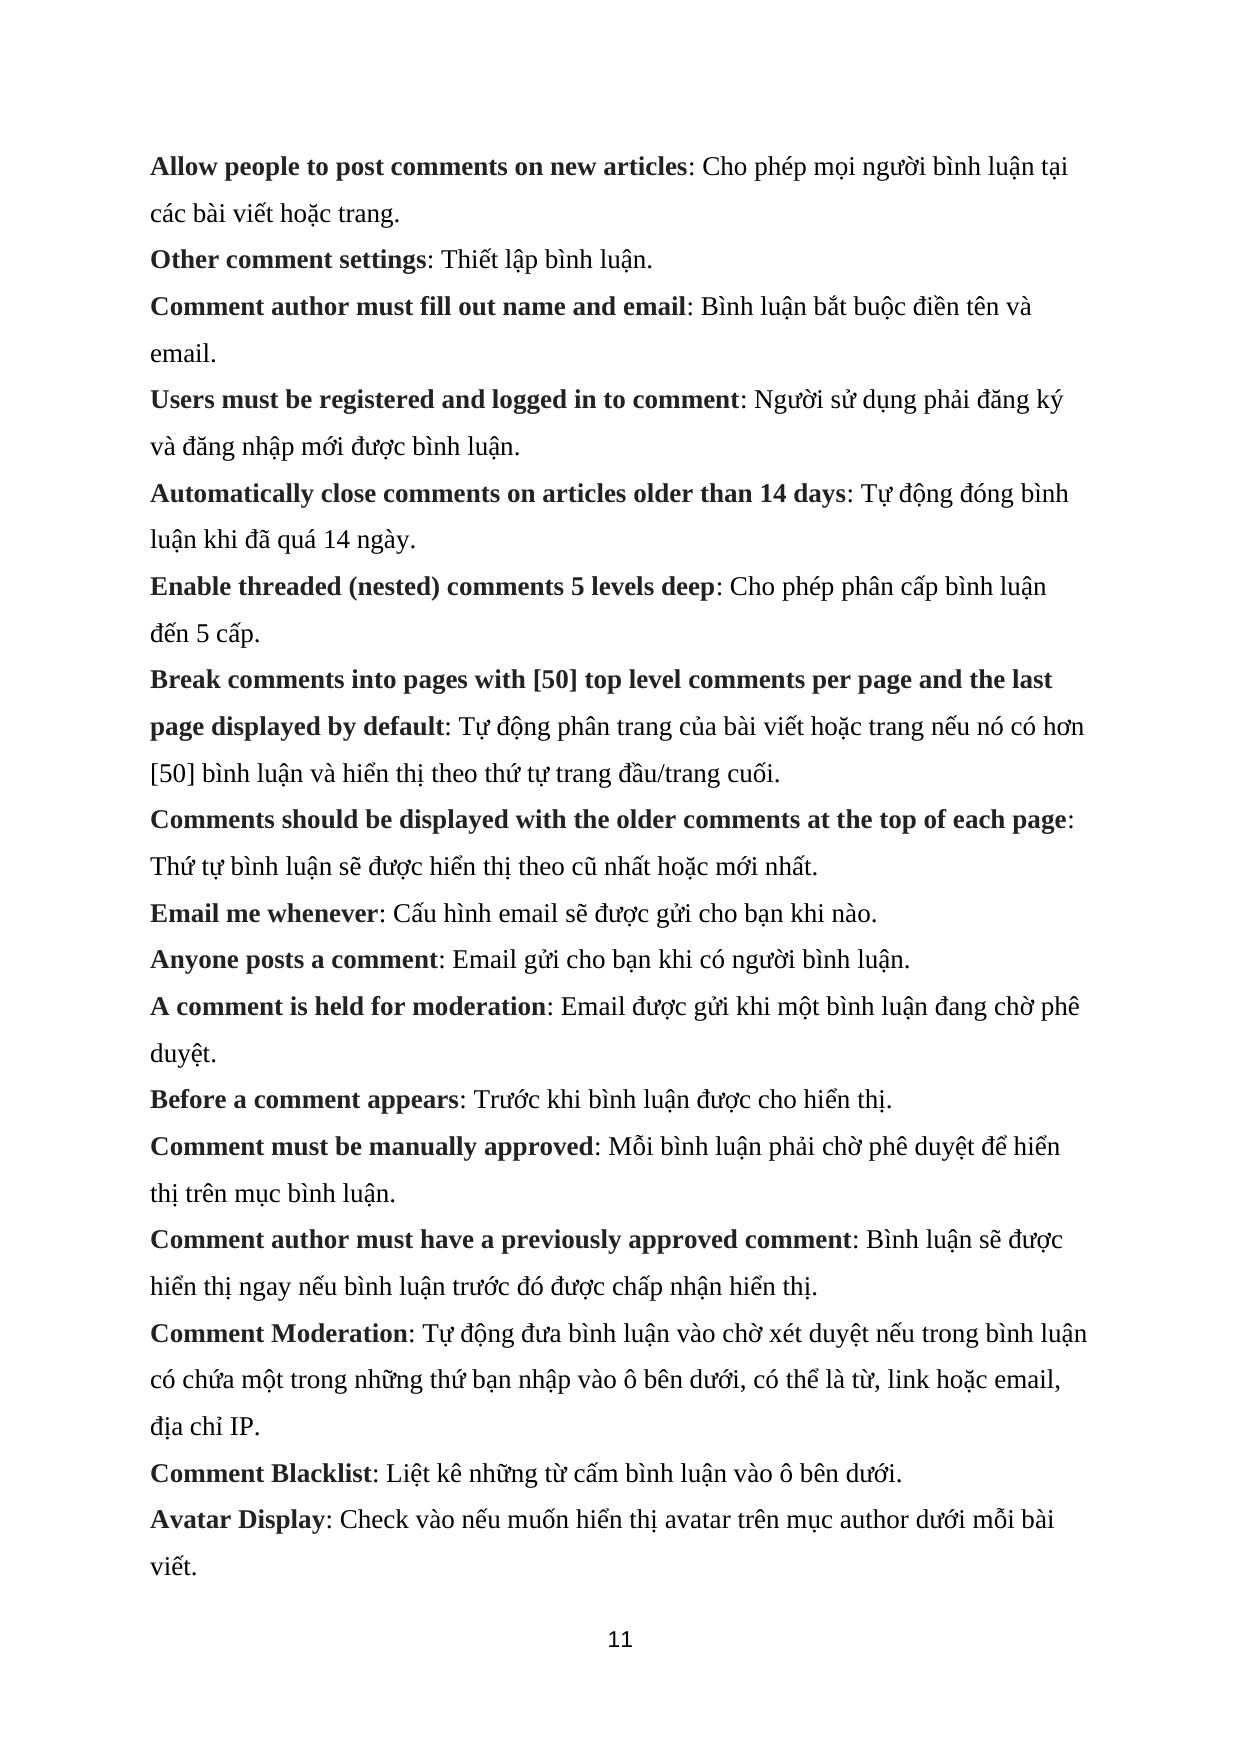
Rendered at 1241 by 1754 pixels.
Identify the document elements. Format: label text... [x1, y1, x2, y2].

text Users must be registered and logged in to comment: Người sử dụng phải đăng ký và đăng nhập mới được bình luận. [150, 383, 1090, 461]
text Comment Blacklist: Liệt kê những từ cấm bình luận vào ô bên dưới. [150, 1457, 1090, 1488]
text Comment must be manually approved: Mỗi bình luận phải chờ phê duyệt để hiển thị trên mục bình luận. [150, 1130, 1090, 1208]
text Comment Moderation: Tự động đưa bình luận vào chờ xét duyệt nếu trong bình luận có chứa một trong những thứ bạn nhập vào ô bên dưới, có thể là từ, link hoặc email, địa chỉ IP. [150, 1317, 1090, 1441]
text Allow people to post comments on new articles: Cho phép mọi người bình luận tại các bài viết hoặc trang. [150, 150, 1090, 228]
text Other comment settings: Thiết lập bình luận. [150, 243, 1090, 274]
text Anyone posts a comment: Email gửi cho bạn khi có người bình luận. [150, 943, 1090, 974]
text Comment author must fill out name and email: Bình luận bắt buộc điền tên và email. [150, 290, 1090, 368]
text Comments should be displayed with the older comments at the top of each page: Thứ tự bình luận sẽ được hiển thị theo cũ nhất hoặc mới nhất. [150, 803, 1090, 881]
text Automatically close comments on articles older than 14 days: Tự động đóng bình luận khi đã quá 14 ngày. [150, 477, 1090, 554]
text Email me whenever: Cấu hình email sẽ được gửi cho bạn khi nào. [150, 897, 1090, 928]
text Break comments into pages with [50] top level comments per page and the last page displayed by default: Tự động phân trang của bài viết hoặc trang nếu nó có hơn [50] bình luận và hiển thị theo thứ tự trang đầu/trang cuối. [150, 663, 1090, 788]
text A comment is held for moderation: Email được gửi khi một bình luận đang chờ phê duyệt. [150, 990, 1090, 1068]
text Comment author must have a previously approved comment: Bình luận sẽ được hiển thị ngay nếu bình luận trước đó được chấp nhận hiển thị. [150, 1223, 1090, 1301]
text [150, 1503, 1090, 1581]
text Before a comment appears: Trước khi bình luận được cho hiển thị. [150, 1083, 1090, 1114]
text Enable threaded (nested) comments 5 levels deep: Cho phép phân cấp bình luận đến 5 cấp. [150, 570, 1090, 648]
